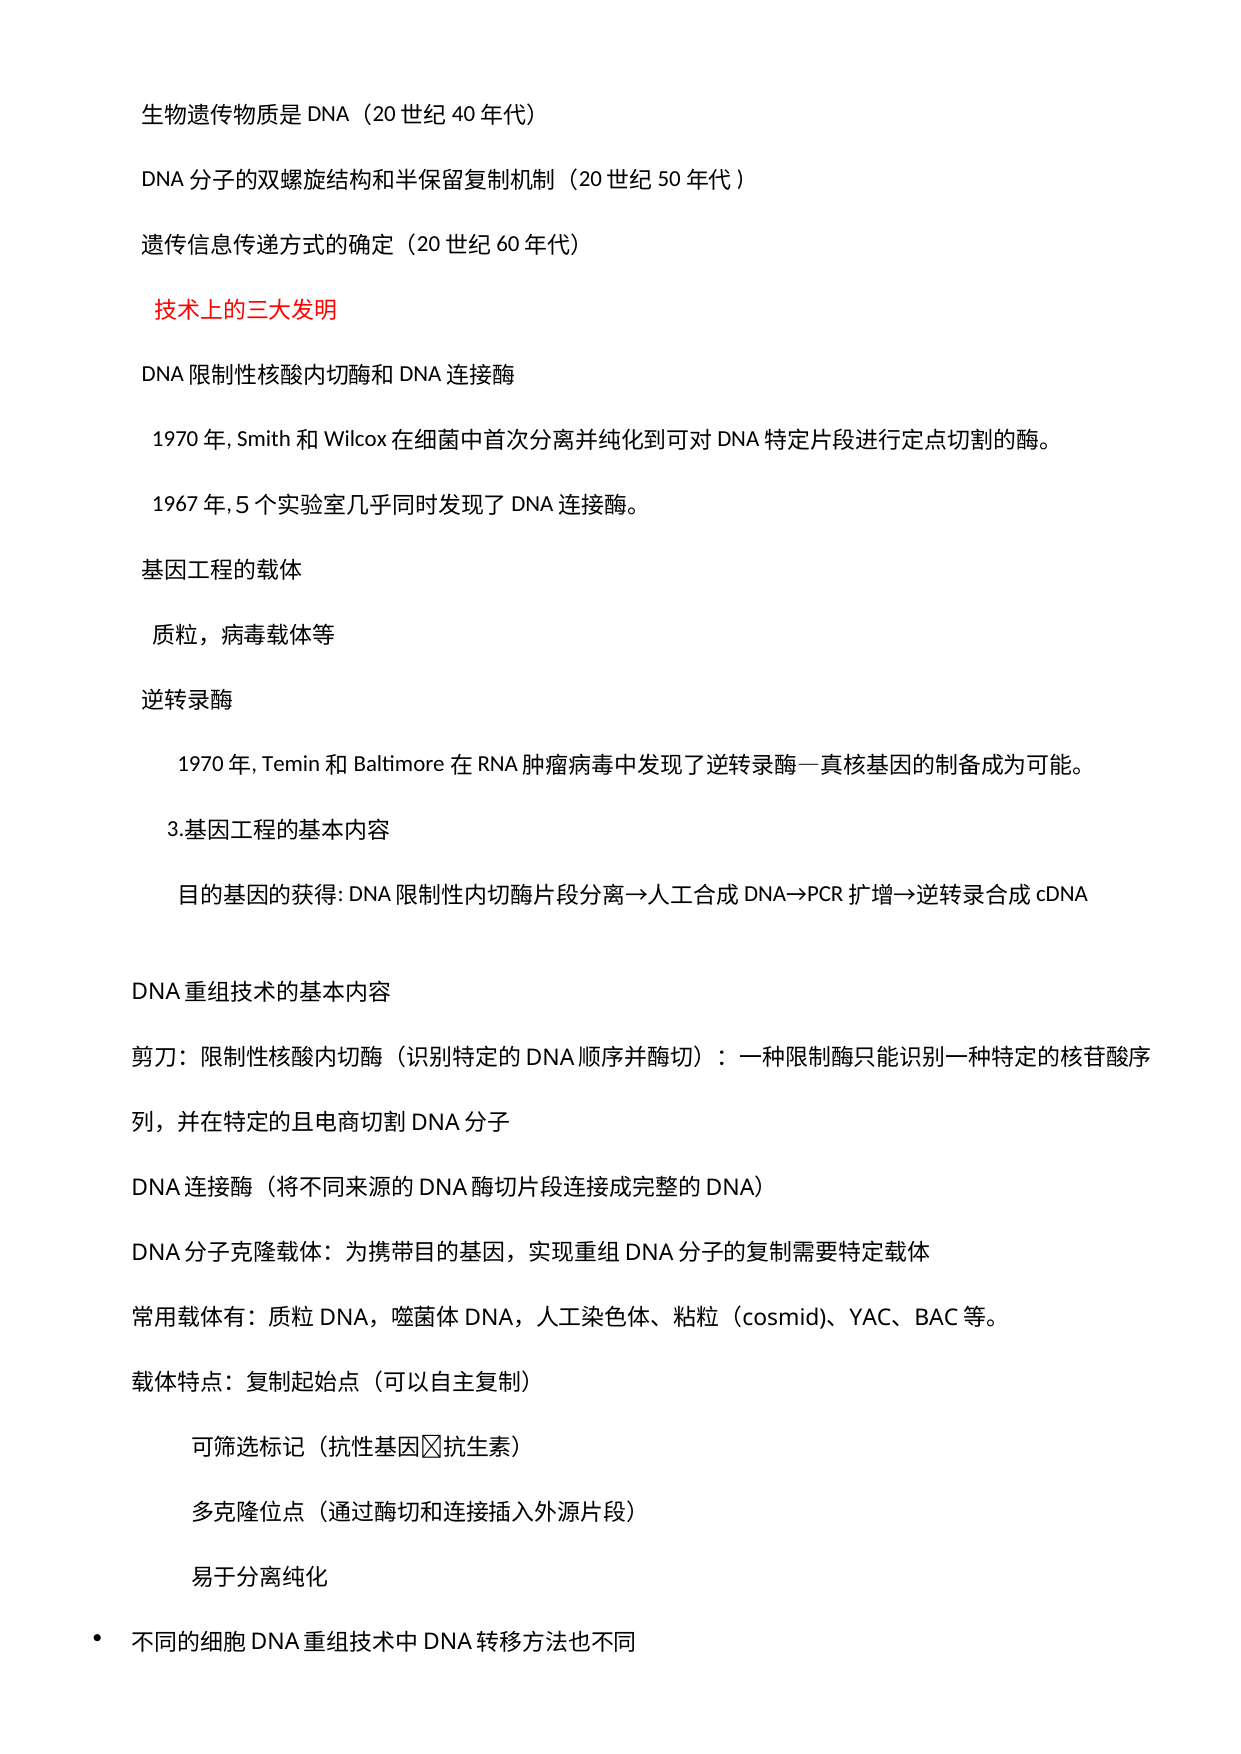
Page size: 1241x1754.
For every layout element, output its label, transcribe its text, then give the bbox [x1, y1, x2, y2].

text 多克隆位点（通过酶切和连接插入外源片段） [131, 1478, 1165, 1543]
text 生物遗传物质是 DNA（20 世纪 40 年代） [131, 81, 1165, 146]
text 剪刀：限制性核酸内切酶（识别特定的DNA顺序并酶切）：一种限制酶只能识别一种特定的核苷酸序列，并在特定的且电商切割DNA分子 [131, 1023, 1165, 1153]
text DNA连接酶（将不同来源的DNA酶切片段连接成完整的DNA） [131, 1153, 1165, 1218]
text 遗传信息传递方式的确定（20 世纪 60 年代） [131, 211, 1165, 276]
text 技术上的三大发明 [131, 276, 1165, 341]
text 常用载体有：质粒DNA，噬菌体DNA，人工染色体、粘粒（cosmid)、YAC、BAC等。 [131, 1283, 1165, 1348]
text 3.基因工程的基本内容 [75, 796, 1165, 861]
text 1967年,５个实验室几乎同时发现了DNA连接酶。 [131, 471, 1165, 536]
text 可筛选标记（抗性基因抗生素） [131, 1413, 1165, 1478]
text DNA限制性核酸内切酶和DNA连接酶 [131, 341, 1165, 406]
text 1970年, Temin 和 Baltimore 在RNA肿瘤病毒中发现了逆转录酶—真核基因的制备成为可能。 [131, 731, 1165, 796]
text 逆转录酶 [131, 666, 1165, 731]
list 不同的细胞DNA重组技术中DNA转移方法也不同 [94, 1608, 1165, 1673]
text 质粒，病毒载体等 [131, 601, 1165, 666]
text DNA 分子的双螺旋结构和半保留复制机制（20世纪 50 年代 ) [131, 146, 1165, 211]
text 基因工程的载体 [131, 536, 1165, 601]
text DNA分子克隆载体：为携带目的基因，实现重组DNA分子的复制需要特定载体 [131, 1218, 1165, 1283]
text 易于分离纯化 [131, 1543, 1165, 1608]
text DNA重组技术的基本内容 [131, 958, 1165, 1023]
text 目的基因的获得: DNA限制性内切酶片段分离→人工合成DNA→PCR扩增→逆转录合成cDNA [131, 861, 1165, 926]
text 载体特点：复制起始点（可以自主复制） [131, 1348, 1165, 1413]
text 1970年, Smith 和 Wilcox 在细菌中首次分离并纯化到可对DNA特定片段进行定点切割的酶。 [131, 406, 1165, 471]
